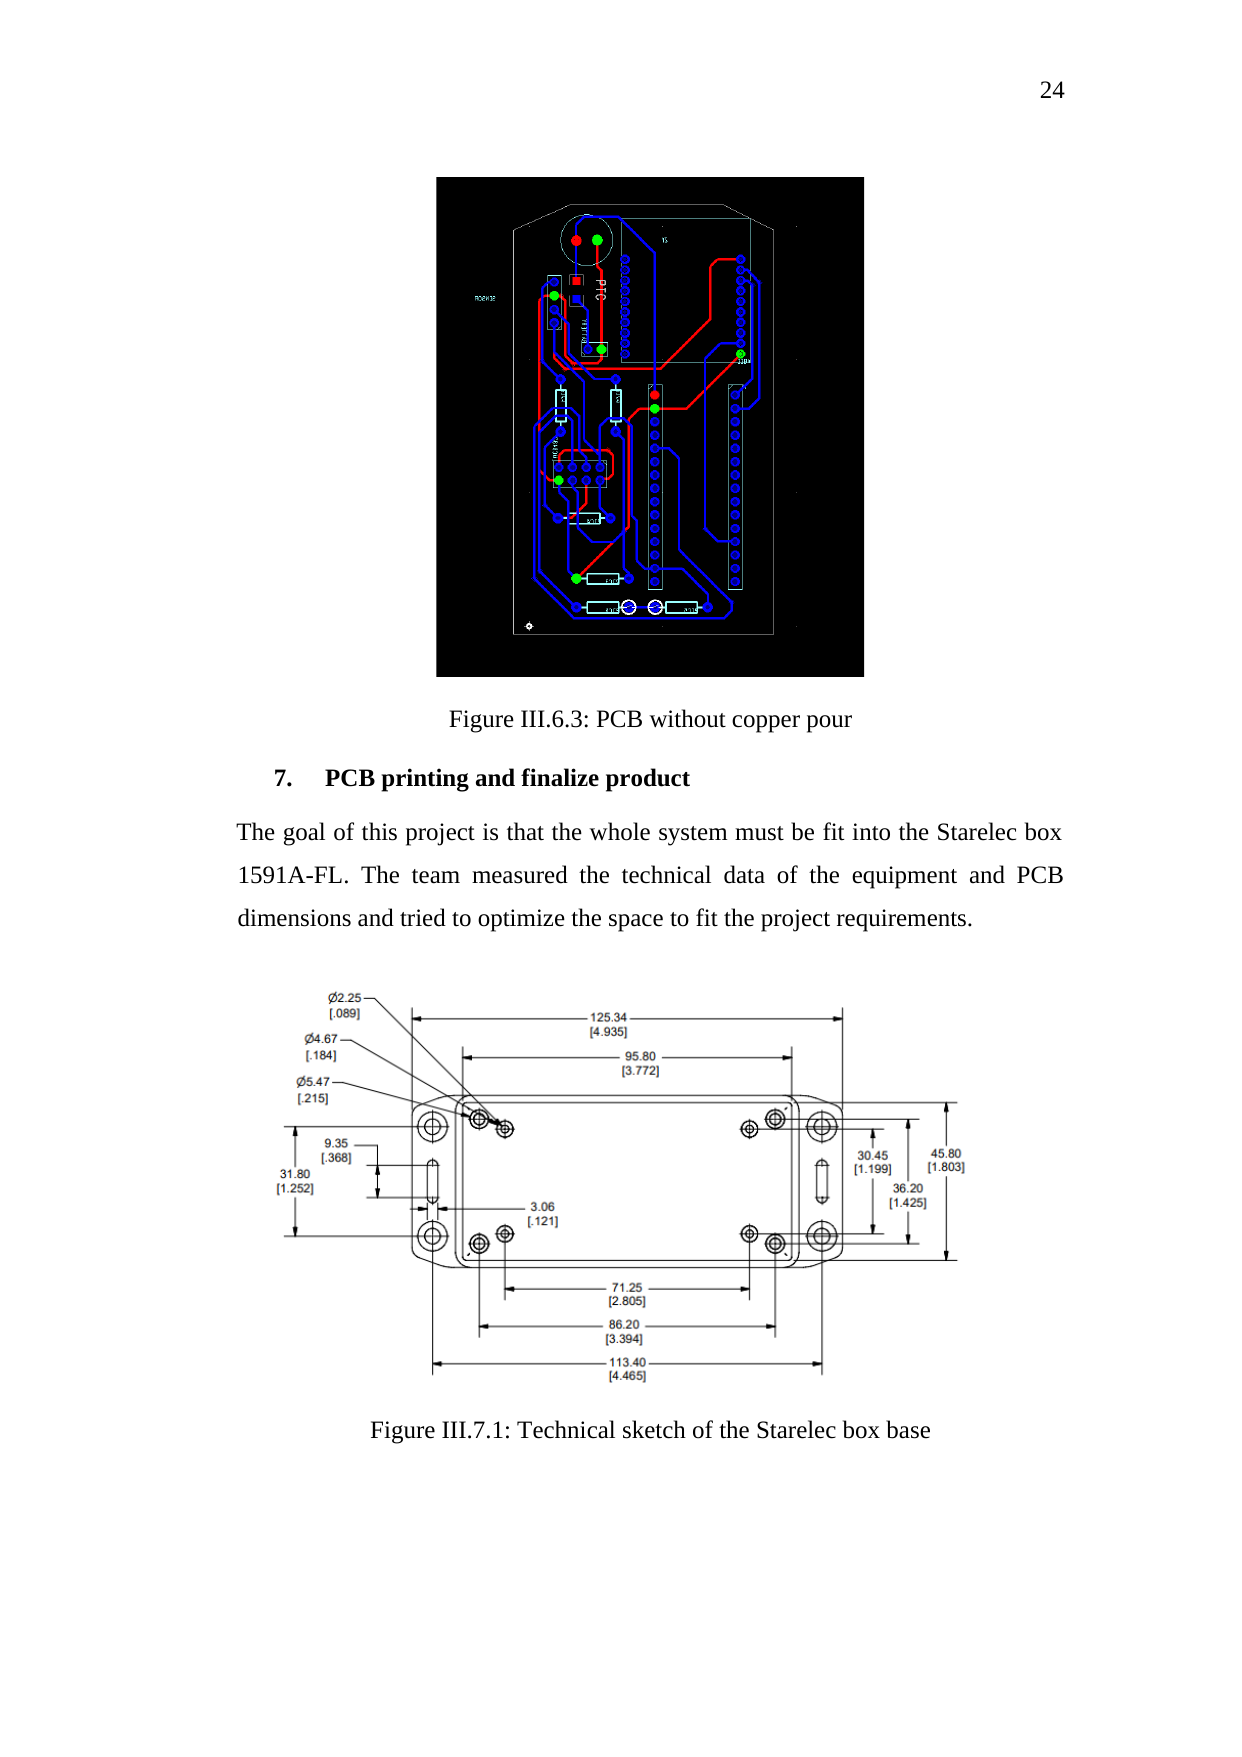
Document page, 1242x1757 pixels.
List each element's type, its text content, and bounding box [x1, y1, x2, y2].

subtitle Figure III.7.1: Technical sketch of the Starelec box base [236, 1415, 1064, 1444]
subtitle Figure III.6.3: PCB without copper pour [236, 704, 1064, 732]
subtitle PCB printing and finalize product [274, 763, 1064, 792]
text The goal of this project is that the whole system must be fit into the Starelec box 1591A-FL. The team measured the technical data of the equipment and PCB dimensions and tried to optimize the space to fit the project requirements. [236, 817, 1064, 932]
picture [436, 177, 865, 677]
picture [236, 959, 991, 1389]
